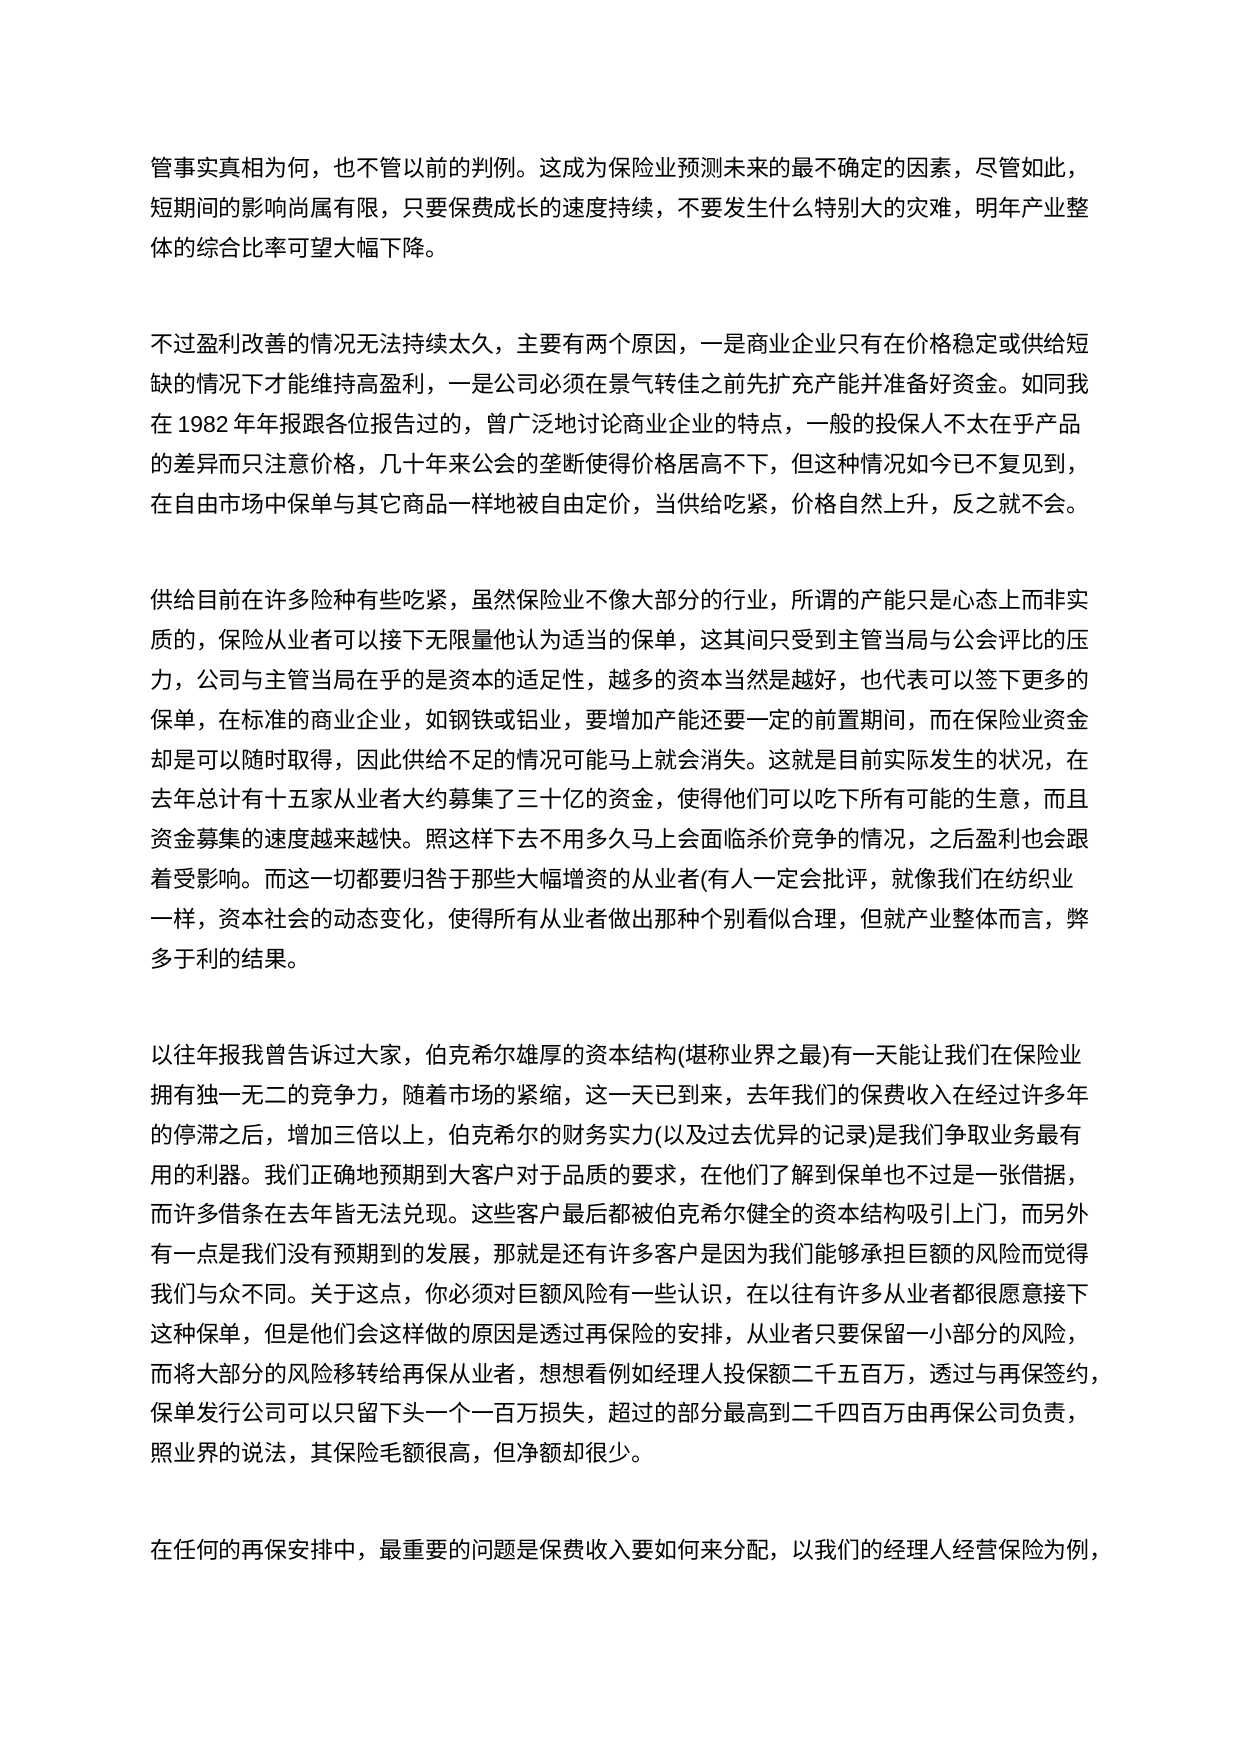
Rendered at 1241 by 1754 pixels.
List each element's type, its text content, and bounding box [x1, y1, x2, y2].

text 不过盈利改善的情况无法持续太久，主要有两个原因，一是商业企业只有在价格稳定或供给短缺的情况下才能维持高盈利，一是公司必须在景气转佳之前先扩充产能并准备好资金。如同我在1982年年报跟各位报告过的，曾广泛地讨论商业企业的特点，一般的投保人不太在乎产品的差异而只注意价格，几十年来公会的垄断使得价格居高不下，但这种情况如今已不复见到，在自由市场中保单与其它商品一样地被自由定价，当供给吃紧，价格自然上升，反之就不会。 [150, 326, 1090, 519]
text 以往年报我曾告诉过大家，伯克希尔雄厚的资本结构(堪称业界之最)有一天能让我们在保险业拥有独一无二的竞争力，随着市场的紧缩，这一天已到来，去年我们的保费收入在经过许多年的停滞之后，增加三倍以上，伯克希尔的财务实力(以及过去优异的记录)是我们争取业务最有用的利器。我们正确地预期到大客户对于品质的要求，在他们了解到保单也不过是一张借据，而许多借条在去年皆无法兑现。这些客户最后都被伯克希尔健全的资本结构吸引上门，而另外有一点是我们没有预期到的发展，那就是还有许多客户是因为我们能够承担巨额的风险而觉得我们与众不同。关于这点，你必须对巨额风险有一些认识，在以往有许多从业者都很愿意接下这种保单，但是他们会这样做的原因是透过再保险的安排，从业者只要保留一小部分的风险，而将大部分的风险移转给再保从业者，想想看例如经理人投保额二千五百万，透过与再保签约，保单发行公司可以只留下头一个一百万损失，超过的部分最高到二千四百万由再保公司负责，照业界的说法，其保险毛额很高，但净额却很少。 [150, 1037, 1090, 1468]
text 供给目前在许多险种有些吃紧，虽然保险业不像大部分的行业，所谓的产能只是心态上而非实质的，保险从业者可以接下无限量他认为适当的保单，这其间只受到主管当局与公会评比的压力，公司与主管当局在乎的是资本的适足性，越多的资本当然是越好，也代表可以签下更多的保单，在标准的商业企业，如钢铁或铝业，要增加产能还要一定的前置期间，而在保险业资金却是可以随时取得，因此供给不足的情况可能马上就会消失。这就是目前实际发生的状况，在去年总计有十五家从业者大约募集了三十亿的资金，使得他们可以吃下所有可能的生意，而且资金募集的速度越来越快。照这样下去不用多久马上会面临杀价竞争的情况，之后盈利也会跟着受影响。而这一切都要归咎于那些大幅增资的从业者(有人一定会批评，就像我们在纺织业一样，资本社会的动态变化，使得所有从业者做出那种个别看似合理，但就产业整体而言，弊多于利的结果。 [150, 582, 1090, 974]
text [150, 1532, 1090, 1565]
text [150, 150, 1090, 263]
